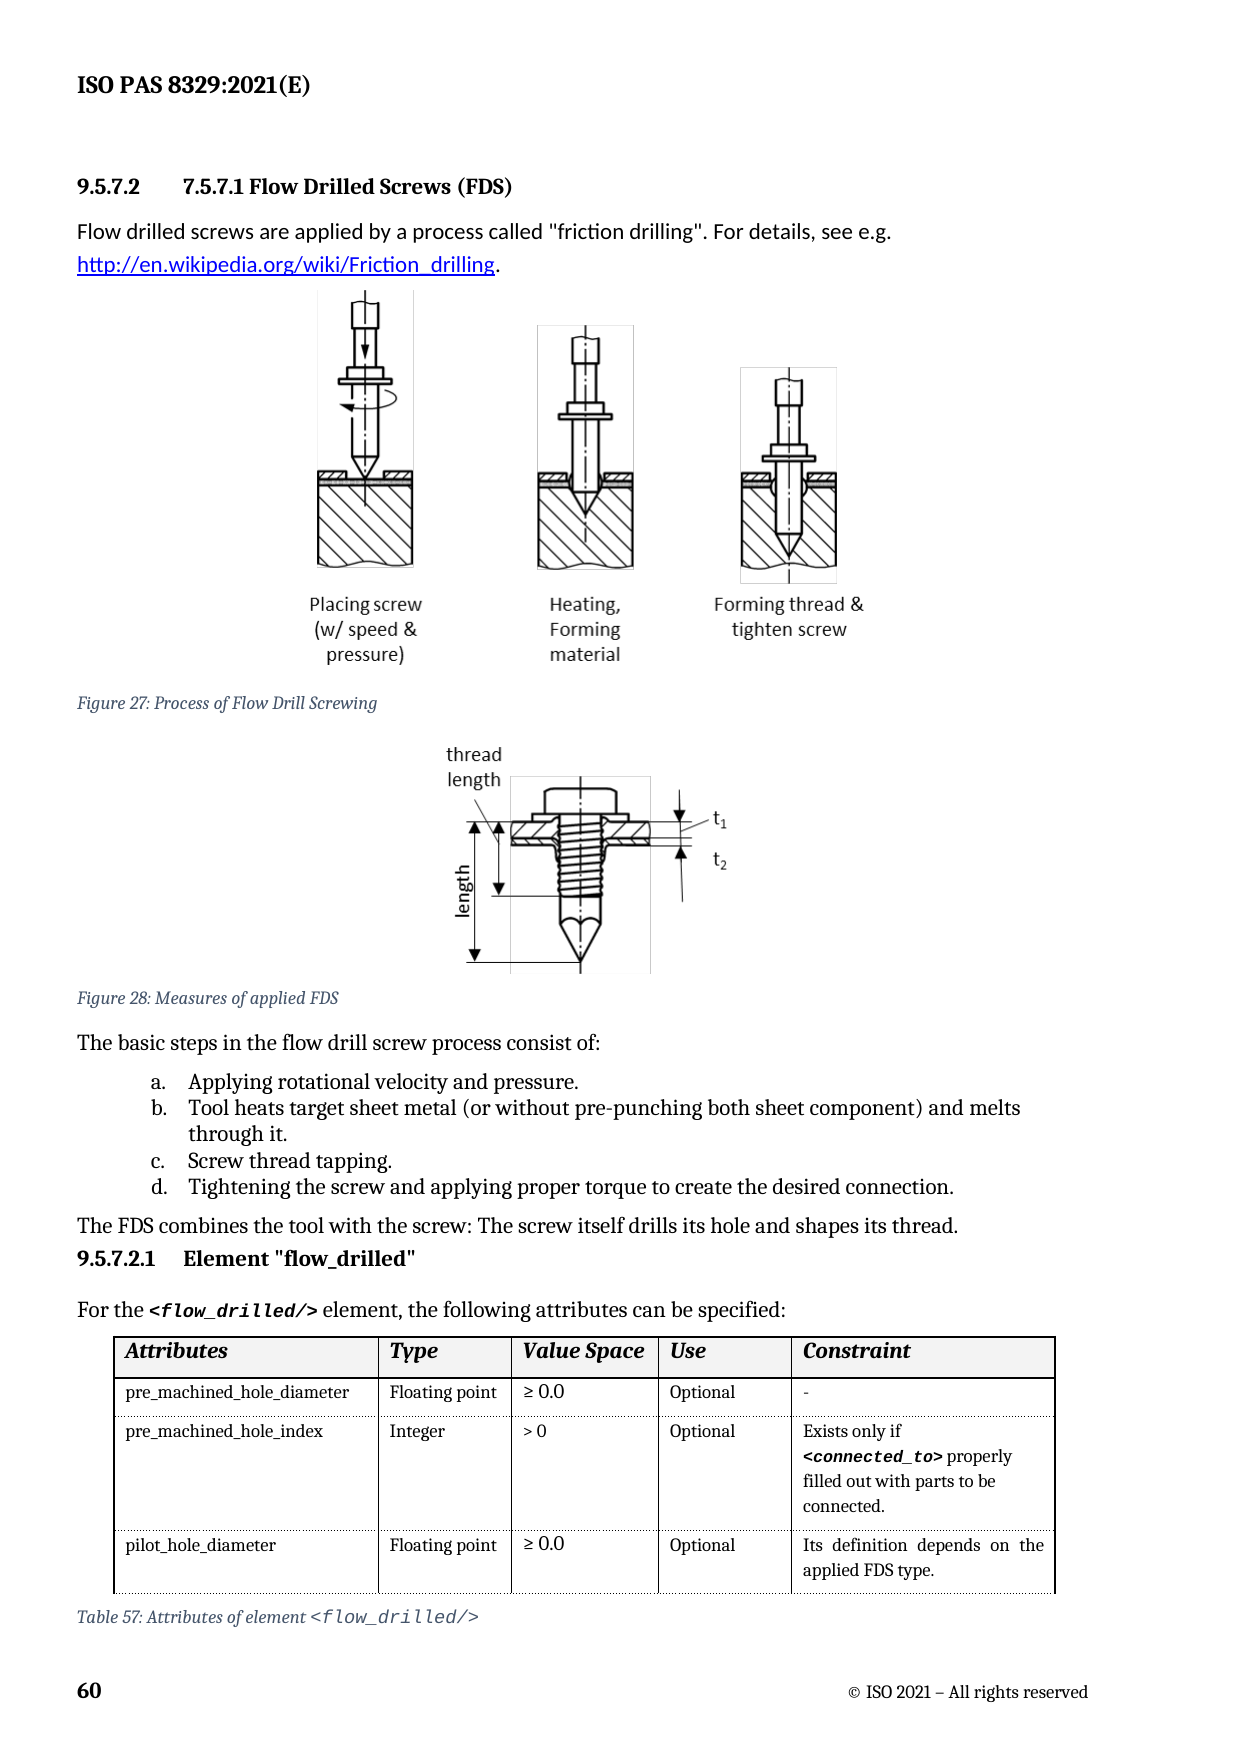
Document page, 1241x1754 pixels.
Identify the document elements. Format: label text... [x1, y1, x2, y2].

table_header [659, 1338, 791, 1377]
list Tightening the screw and applying proper torque to create the desired connection. [151, 1174, 1092, 1200]
text Figure 27: Process of Flow Drill Screwing [77, 692, 1092, 714]
text The basic steps in the flow drill screw process consist of: [77, 1030, 1092, 1056]
picture [287, 290, 882, 680]
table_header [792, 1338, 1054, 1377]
text For the <flow_drilled/> element, the following attributes can be specified: [77, 1297, 1092, 1323]
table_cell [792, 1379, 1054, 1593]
subtitle 7.5.7.1 Flow Drilled Screws (FDS) [77, 174, 1092, 200]
subtitle Element "flow_drilled" [77, 1245, 1092, 1272]
text Table 57: Attributes of element <flow_drilled/> [77, 1607, 1092, 1629]
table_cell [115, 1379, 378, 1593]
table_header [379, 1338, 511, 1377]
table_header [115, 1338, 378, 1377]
text Figure 28: Measures of applied FDS [77, 987, 1092, 1009]
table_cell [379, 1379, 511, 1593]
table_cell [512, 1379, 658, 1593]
picture [419, 734, 750, 975]
list Applying rotational velocity and pressure. [151, 1068, 1092, 1095]
list Tool heats target sheet metal (or without pre-punching both sheet component) and melts through it. [151, 1095, 1092, 1148]
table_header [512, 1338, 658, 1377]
text Flow drilled screws are applied by a process called "friction drilling". For details, see e.g. http://en.wikipedia.org/wiki/Friction_drilling. [77, 213, 1092, 278]
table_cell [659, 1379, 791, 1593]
list Screw thread tapping. [151, 1148, 1092, 1174]
text The FDS combines the tool with the screw: The screw itself drills its hole and shapes its thread. [77, 1213, 1092, 1239]
